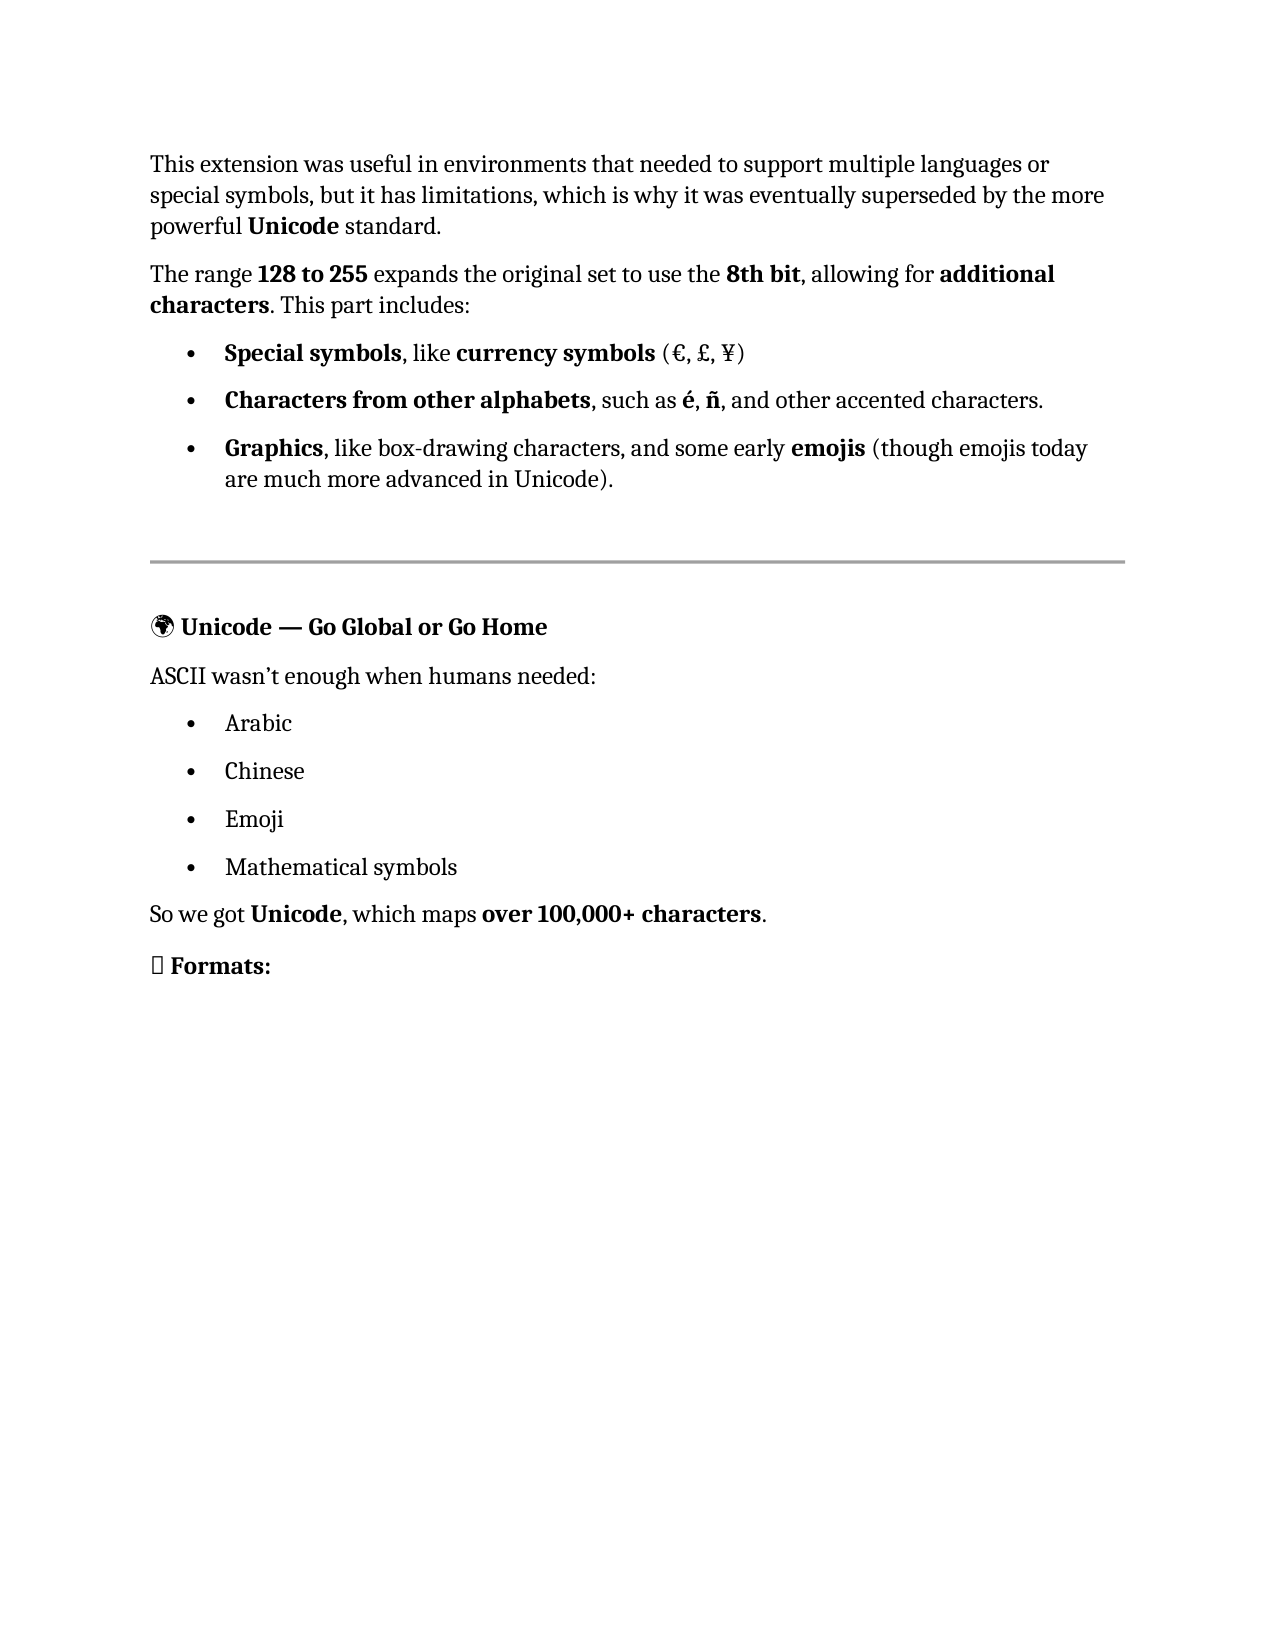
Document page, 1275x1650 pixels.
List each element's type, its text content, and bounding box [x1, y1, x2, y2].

list Arabic [187, 709, 1125, 738]
text The range 128 to 255 expands the original set to use the 8th bit, allowing for additional characters. This part includes: [150, 260, 1125, 319]
text So we got Unicode, which maps over 100,000+ characters. [150, 900, 1125, 929]
list Mathematical symbols [187, 852, 1125, 881]
text ASCII wasn’t enough when humans needed: [150, 662, 1125, 690]
list Special symbols, like currency symbols (€, £, ¥) [187, 338, 1125, 367]
text 🌍 Unicode — Go Global or Go Home [150, 608, 1125, 642]
list Characters from other alphabets, such as é, ñ, and other accented characters. [187, 386, 1125, 415]
text This extension was useful in environments that needed to support multiple languages or special symbols, but it has limitations, which is why it was eventually superseded by the more powerful Unicode standard. [150, 150, 1125, 241]
list Emoji [187, 805, 1125, 833]
list Chinese [187, 757, 1125, 786]
text 🔁 Formats: [150, 948, 1125, 982]
list Graphics, like box-drawing characters, and some early emojis (though emojis today are much more advanced in Unicode). [187, 434, 1125, 494]
